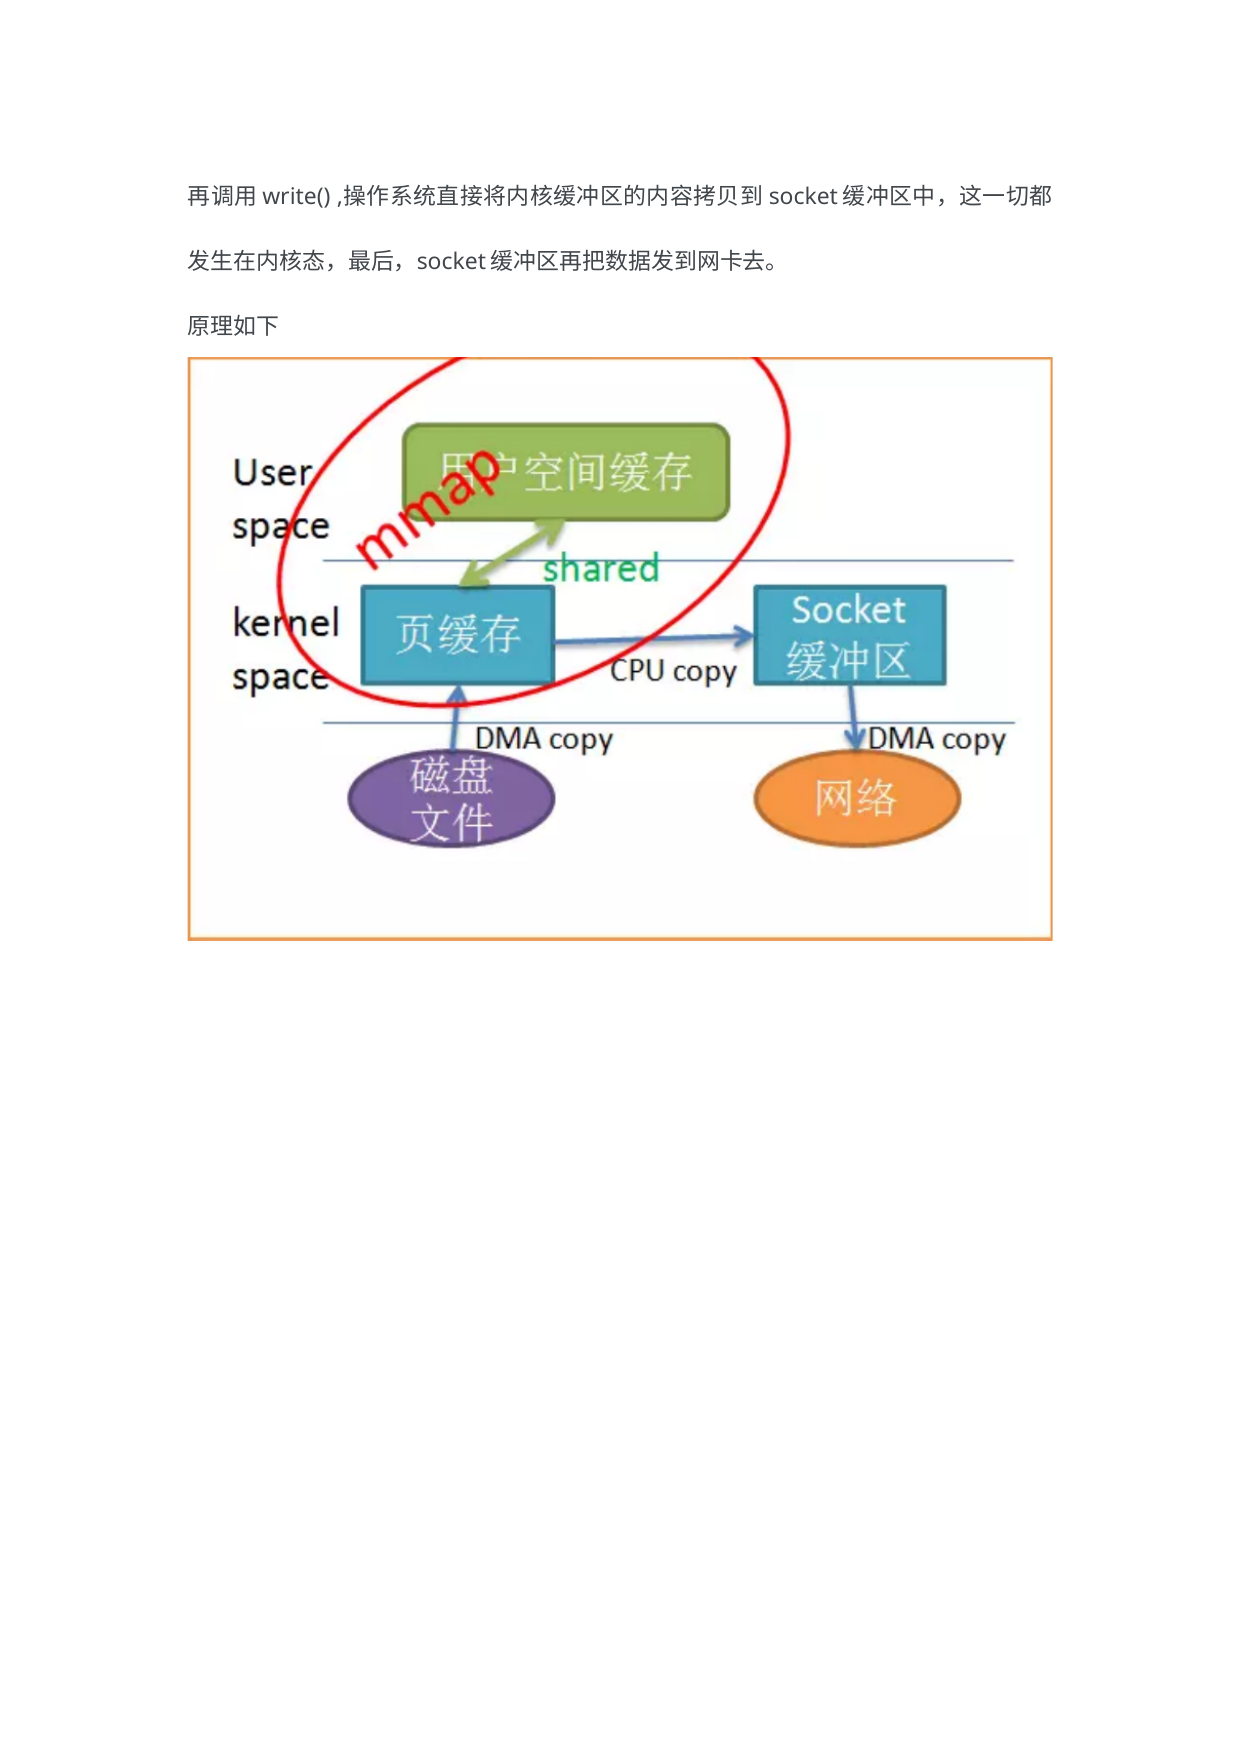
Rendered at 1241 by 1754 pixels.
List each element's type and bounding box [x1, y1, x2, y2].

picture [187, 357, 1053, 941]
text [187, 162, 1053, 357]
